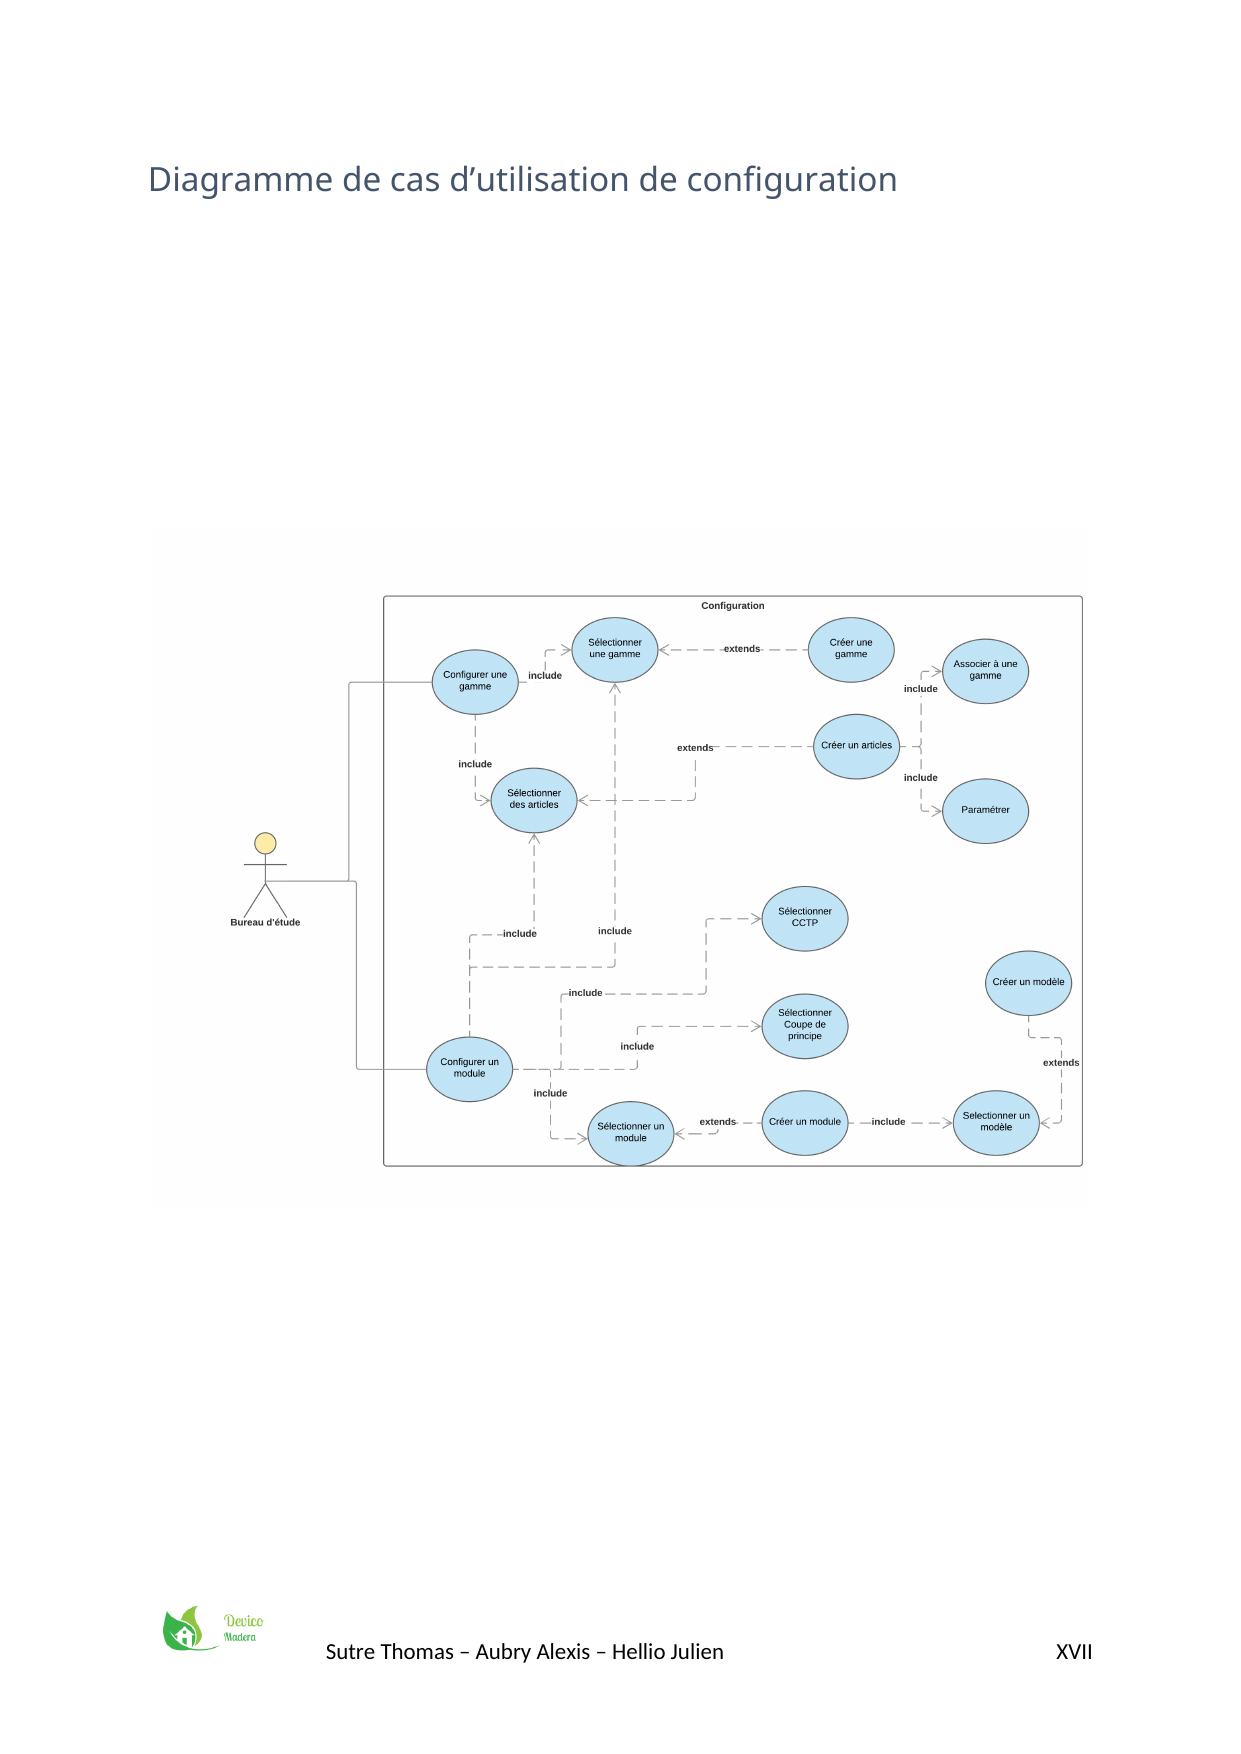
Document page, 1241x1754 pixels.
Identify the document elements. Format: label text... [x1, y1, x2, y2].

picture [147, 1587, 289, 1660]
picture [147, 526, 1093, 1209]
subtitle Diagramme de cas d’utilisation de configuration [148, 156, 1093, 201]
